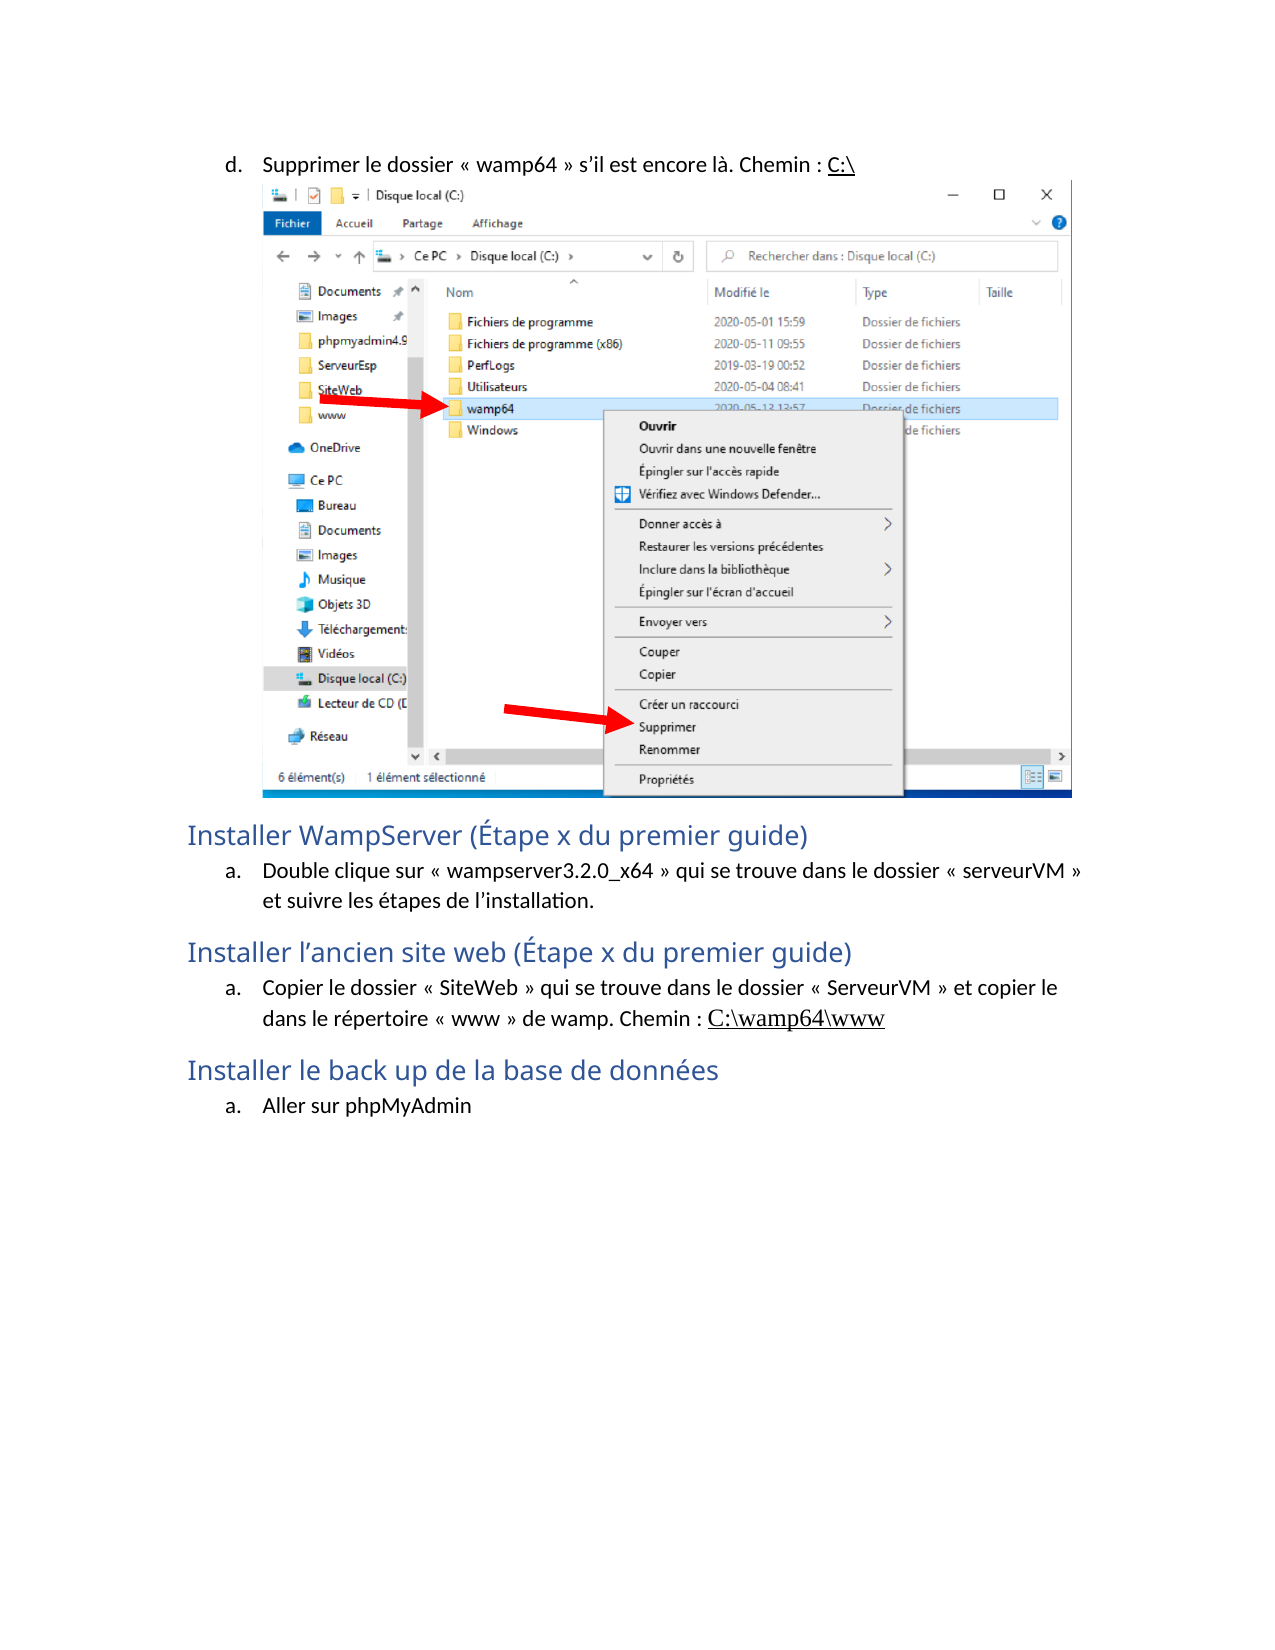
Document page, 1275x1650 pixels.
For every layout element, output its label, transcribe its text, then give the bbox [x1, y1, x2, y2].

subtitle Installer l’ancien site web (Étape x du premier guide) [187, 933, 1087, 970]
list Double clique sur « wampserver3.2.0_x64 » qui se trouve dans le dossier « serveurVM » et suivre les étapes de l’installation. [225, 856, 1087, 914]
subtitle Installer WampServer (Étape x du premier guide) [187, 816, 1087, 853]
list Aller sur phpMyAdmin [225, 1091, 1087, 1119]
picture [262, 180, 1072, 798]
list Copier le dossier « SiteWeb » qui se trouve dans le dossier « ServeurVM » et copier le dans le répertoire « www » de wamp. Chemin : C:\wamp64\www [225, 973, 1087, 1032]
subtitle Installer le back up de la base de données [187, 1051, 1087, 1088]
